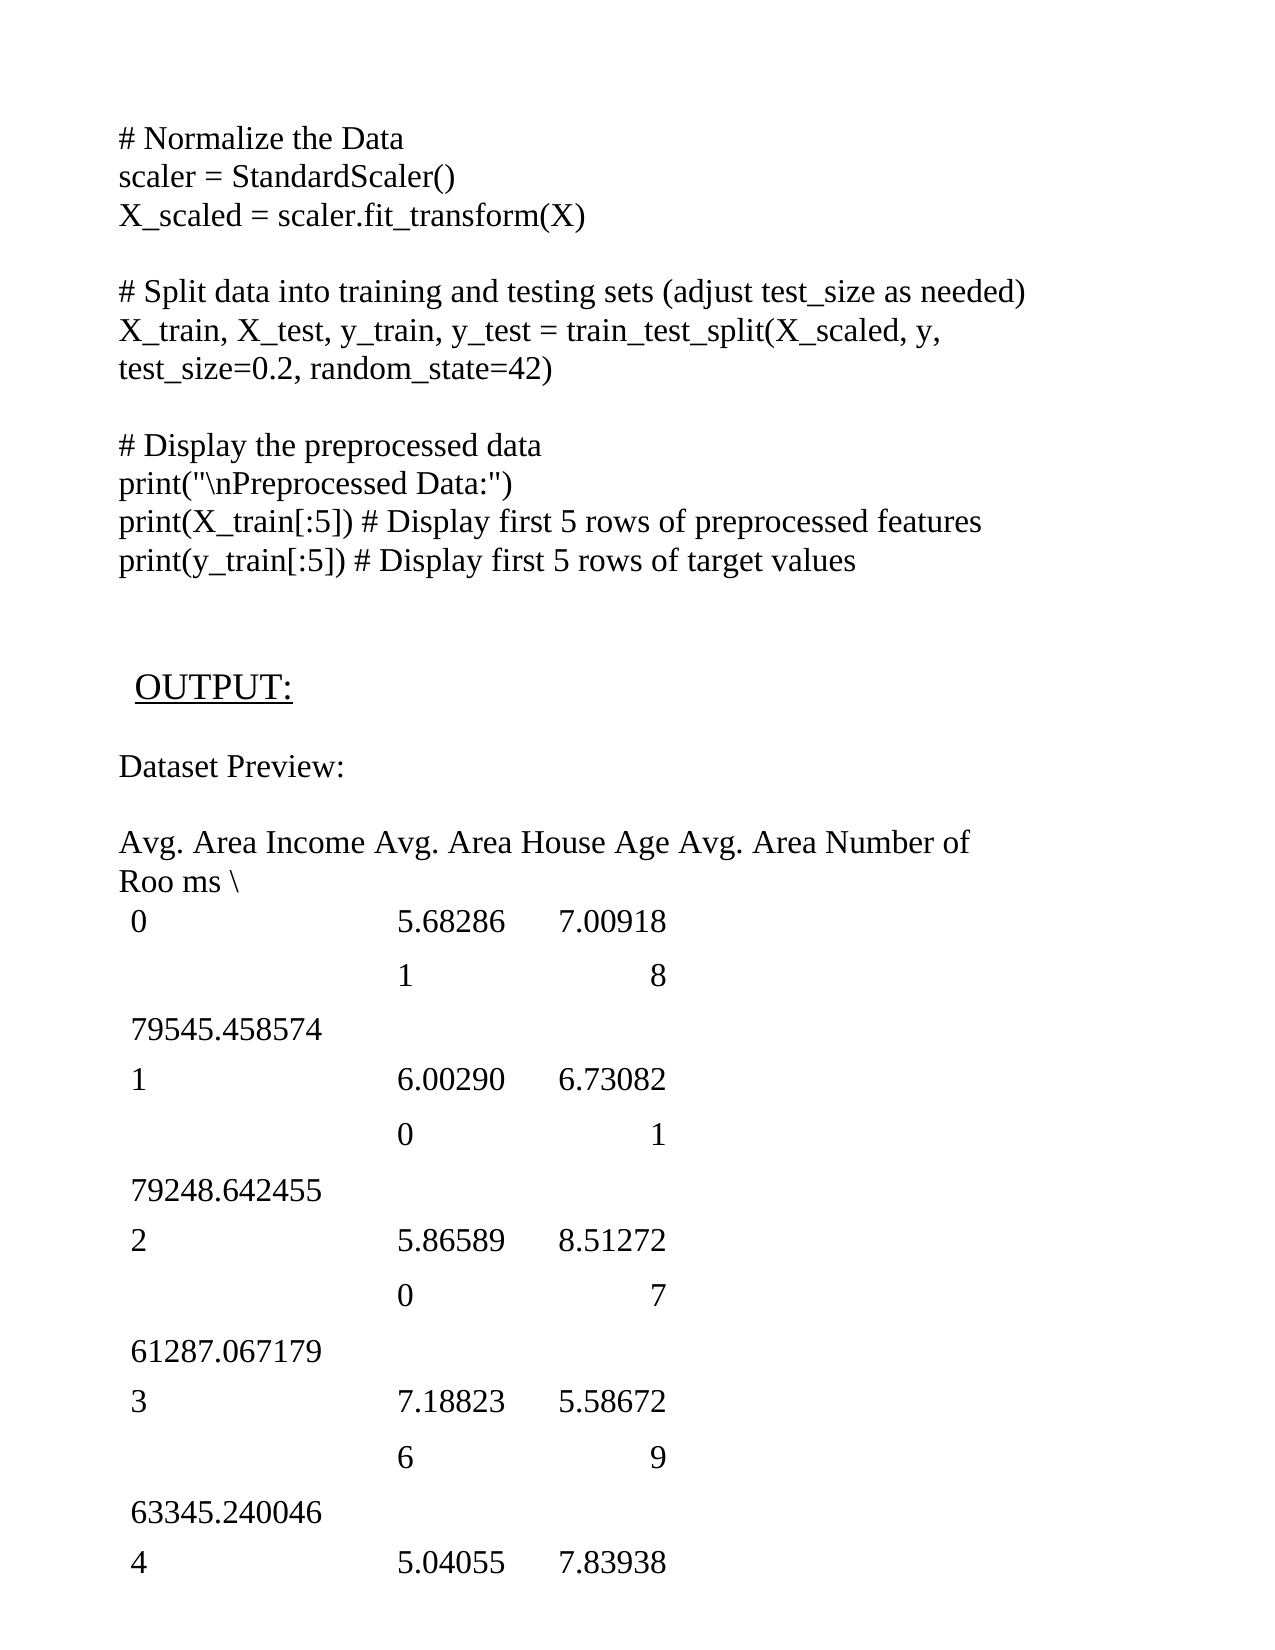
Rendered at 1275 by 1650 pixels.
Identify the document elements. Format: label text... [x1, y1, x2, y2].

table_cell 6.730821 [531, 1059, 683, 1220]
subtitle OUTPUT: [118, 664, 1171, 708]
table_header 7.009188 [531, 901, 683, 1059]
table_cell 7.188236 [369, 1381, 531, 1542]
table_cell 4 59982.197226 [114, 1543, 369, 1581]
text # Split data into training and testing sets (adjust test_size as needed) X_train, X_test, y_train, y_test = train_test_split(X_scaled, y, test_size=0.2, random_state=42) [118, 272, 1069, 387]
table_header 5.682861 [369, 901, 531, 1059]
table_cell 7.839388 [531, 1543, 683, 1581]
table_cell 5.040555 [369, 1543, 531, 1581]
table_cell 2 61287.067179 [114, 1220, 369, 1381]
text print(X_train[:5]) # Display first 5 rows of preprocessed features print(y_train[:5]) # Display first 5 rows of target values [118, 502, 1069, 578]
table_cell 3 63345.240046 [114, 1381, 369, 1542]
table_cell 1 79248.642455 [114, 1059, 369, 1220]
text Avg. Area Income Avg. Area House Age Avg. Area Number of Roo ms \ [118, 823, 1016, 899]
text # Normalize the Data scaler = StandardScaler() [118, 118, 456, 195]
text Dataset Preview: [118, 746, 1171, 784]
table_header 0 79545.458574 [114, 901, 369, 1059]
table_cell 6.002900 [369, 1059, 531, 1220]
table_cell 8.512727 [531, 1220, 683, 1381]
text X_scaled = scaler.fit_transform(X) [118, 195, 1171, 233]
table_cell 5.865890 [369, 1220, 531, 1381]
text # Display the preprocessed data print("\nPreprocessed Data:") [118, 425, 543, 502]
table_cell 5.586729 [531, 1381, 683, 1542]
